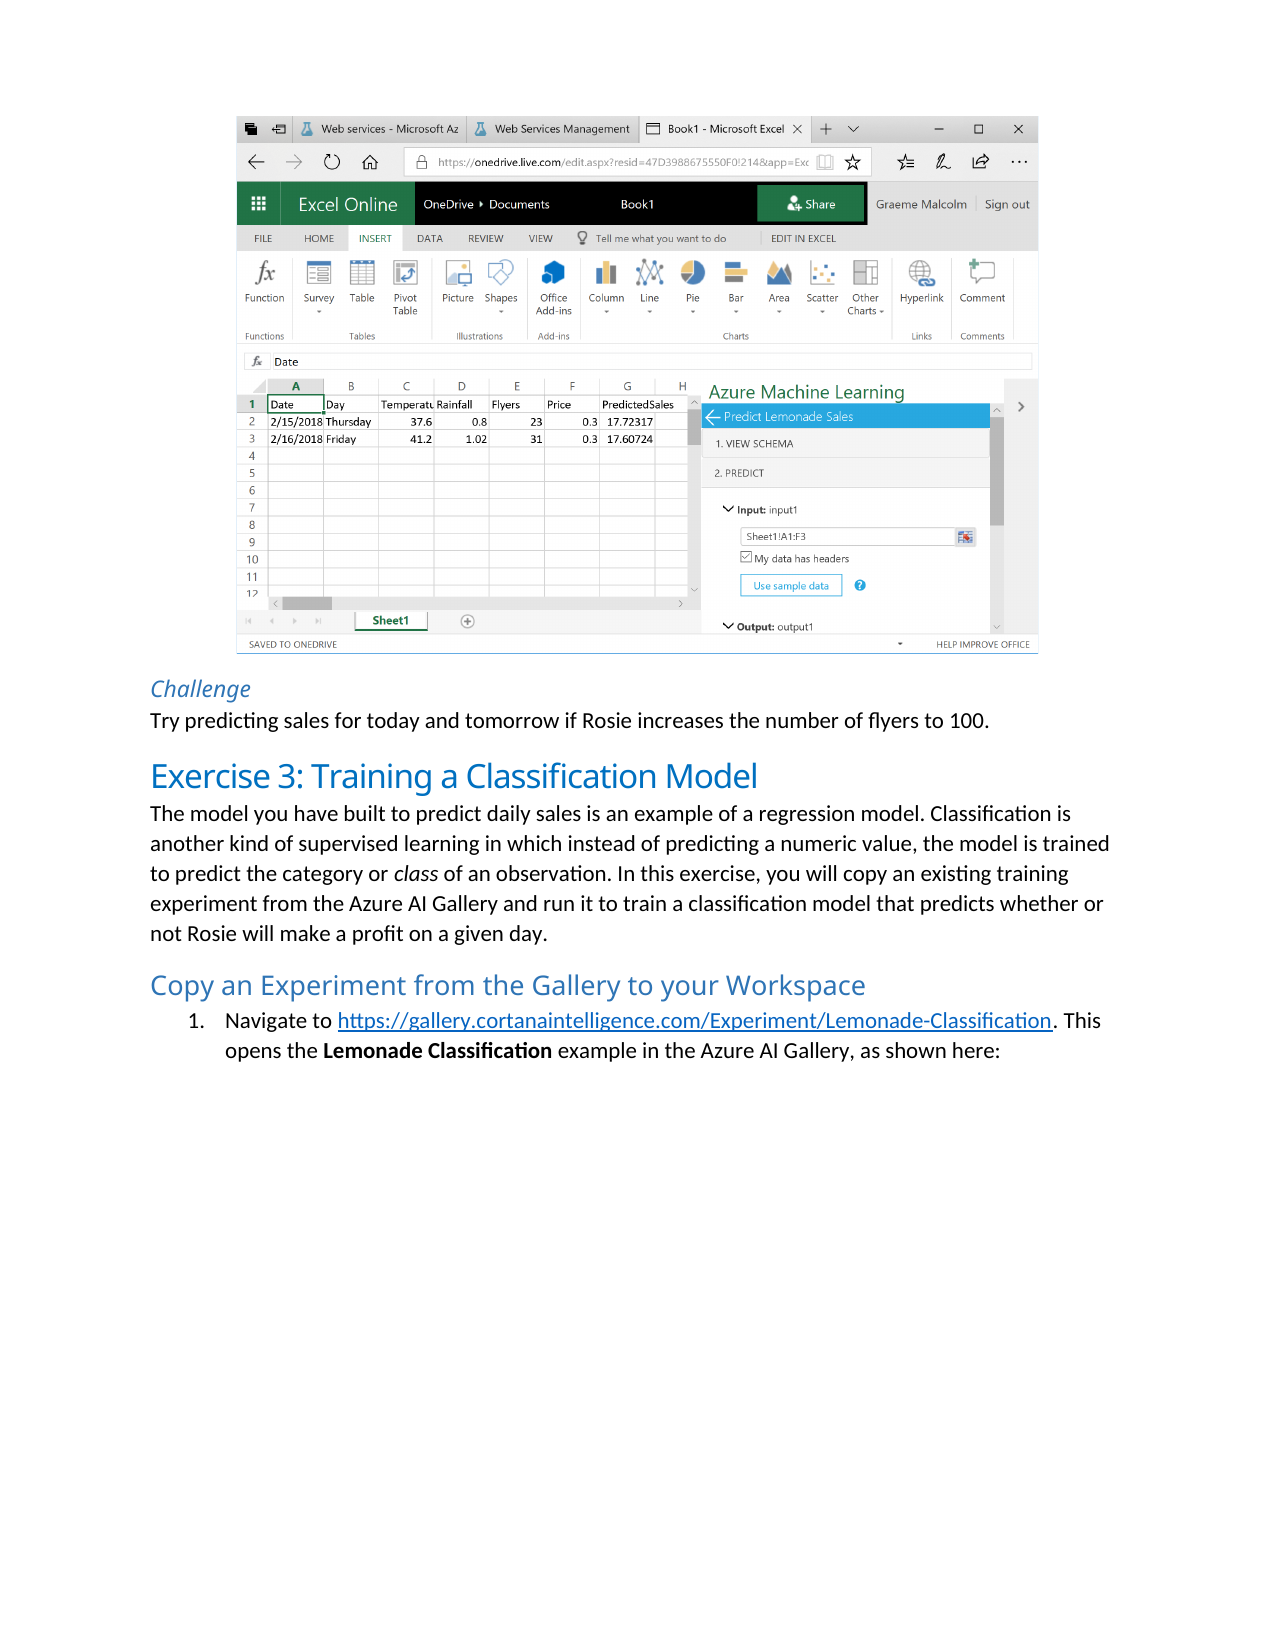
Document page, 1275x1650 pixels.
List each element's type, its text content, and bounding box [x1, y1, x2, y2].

list Navigate to https://gallery.cortanaintelligence.com/Experiment/Lemonade-Classification. This opens the Lemonade Classification example in the Azure AI Gallery, as shown here: [187, 1006, 1125, 1064]
text The model you have built to predict daily sales is an example of a regression model. Classification is another kind of supervised learning in which instead of predicting a numeric value, the model is trained to predict the category or class of an observation. In this exercise, you will copy an existing training experiment from the Azure AI Gallery and run it to train a classification model that predicts whether or not Rosie will make a profit on a given day. [150, 799, 1125, 947]
subtitle Challenge [150, 673, 1125, 704]
text Try predicting sales for today and tomorrow if Rosie increases the number of flyers to 100. [150, 706, 1125, 734]
picture [236, 116, 1039, 654]
subtitle Exercise 3: Training a Classification Model [150, 753, 1125, 799]
subtitle Copy an Experiment from the Gallery to your Workspace [150, 966, 1125, 1003]
